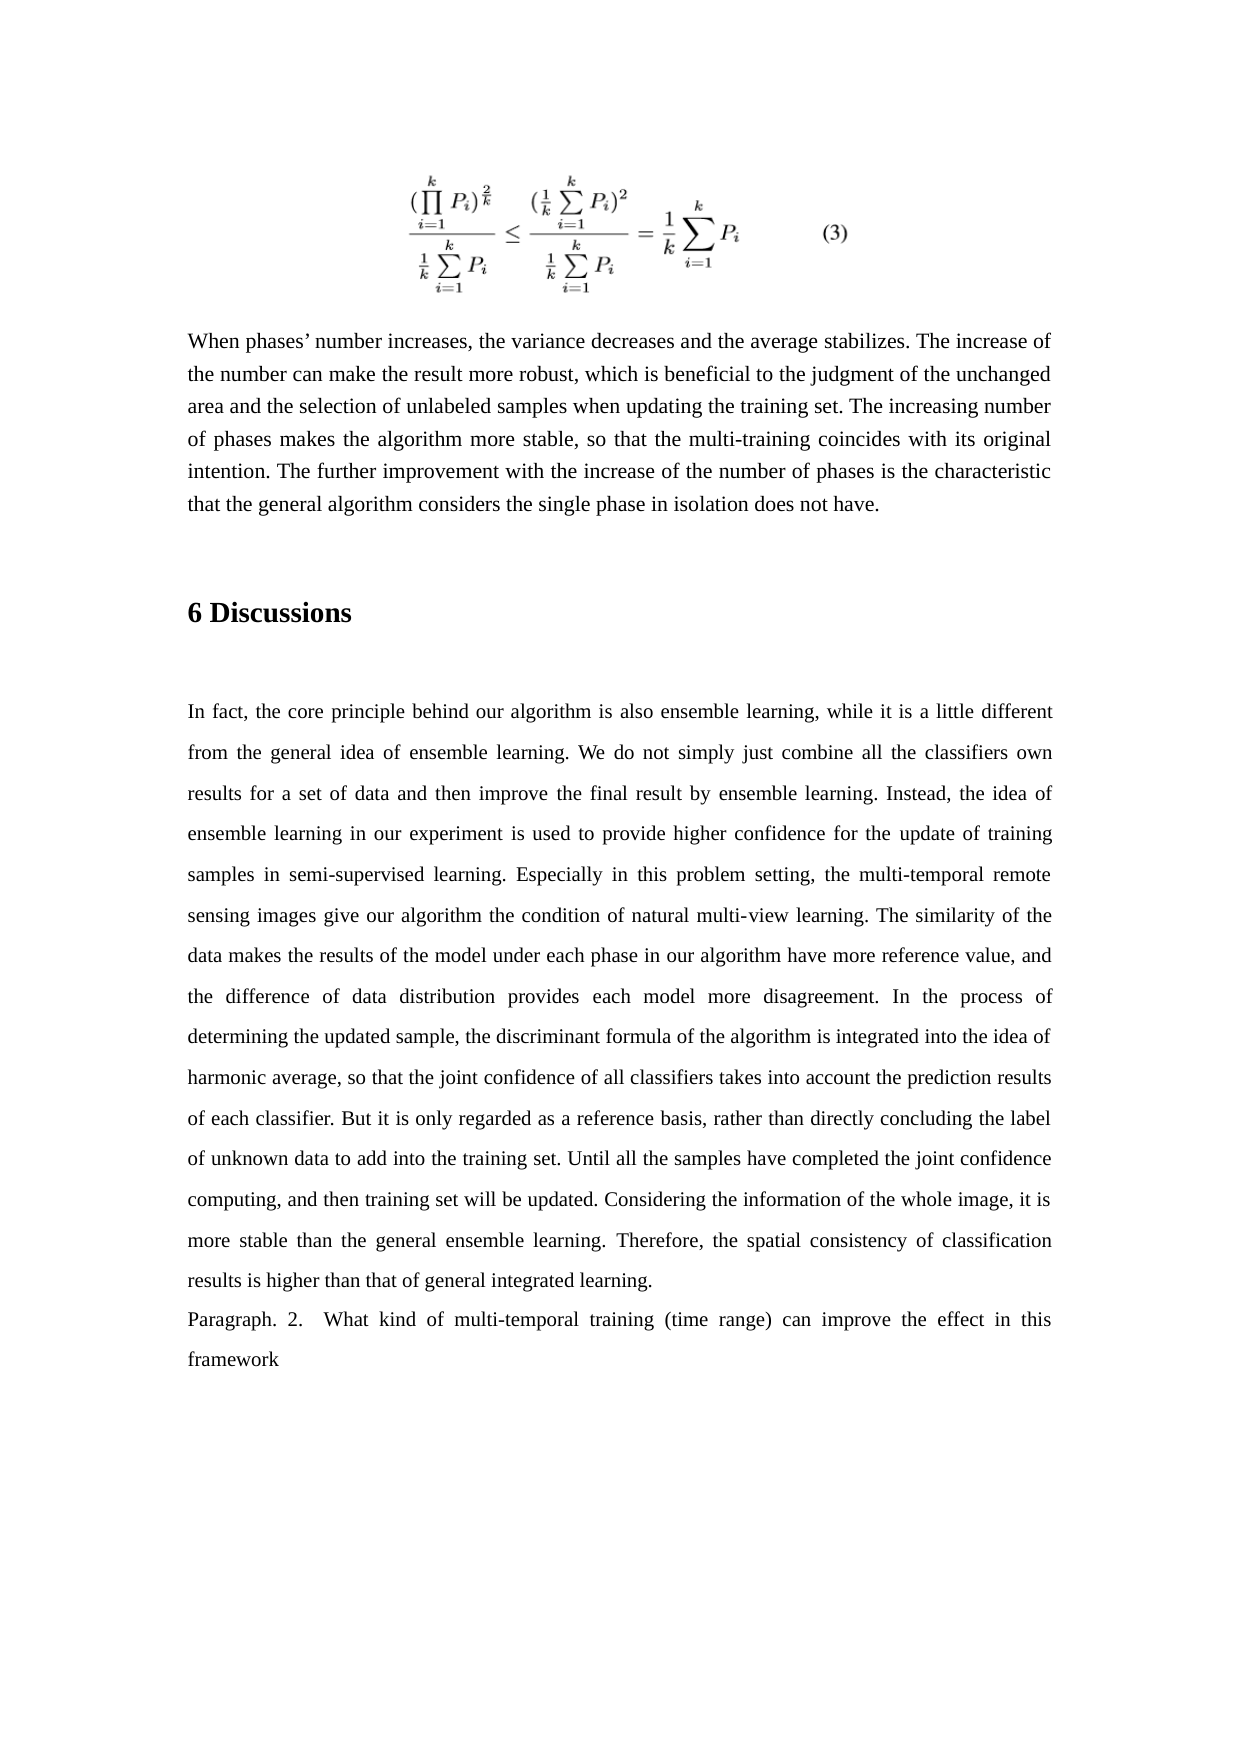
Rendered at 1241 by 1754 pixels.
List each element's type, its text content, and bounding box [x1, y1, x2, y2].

text In fact, the core principle behind our algorithm is also ensemble learning, while it is a little different from the general idea of ensemble learning. We do not simply just combine all the classifiers own results for a set of data and then improve the final result by ensemble learning. Instead, the idea of ensemble learning in our experiment is used to provide higher confidence for the update of training samples in semi-supervised learning. Especially in this problem setting, the multi-temporal remote sensing images give our algorithm the condition of natural multi-view learning. The similarity of the data makes the results of the model under each phase in our algorithm have more reference value, and the difference of data distribution provides each model more disagreement. In the process of determining the updated sample, the discriminant formula of the algorithm is integrated into the idea of harmonic average, so that the joint confidence of all classifiers takes into account the prediction results of each classifier. But it is only regarded as a reference basis, rather than directly concluding the label of unknown data to add into the training set. Until all the samples have completed the joint confidence computing, and then training set will be updated. Considering the information of the whole image, it is more stable than the general ensemble learning. Therefore, the spatial consistency of classification results is higher than that of general integrated learning. [187, 695, 1053, 1296]
text Paragraph. 2. What kind of multi-temporal training (time range) can improve the effect in this framework [187, 1302, 1053, 1376]
text When phases’ number increases, the variance decreases and the average stabilizes. The increase of the number can make the result more robust, which is beneficial to the judgment of the unchanged area and the selection of unlabeled samples when updating the training set. The increasing number of phases makes the algorithm more stable, so that the multi-training coincides with its original intention. The further improvement with the increase of the number of phases is the characteristic that the general algorithm considers the single phase in isolation does not have. [187, 324, 1053, 519]
picture [380, 162, 860, 307]
subtitle 6 Discussions [187, 579, 1053, 644]
